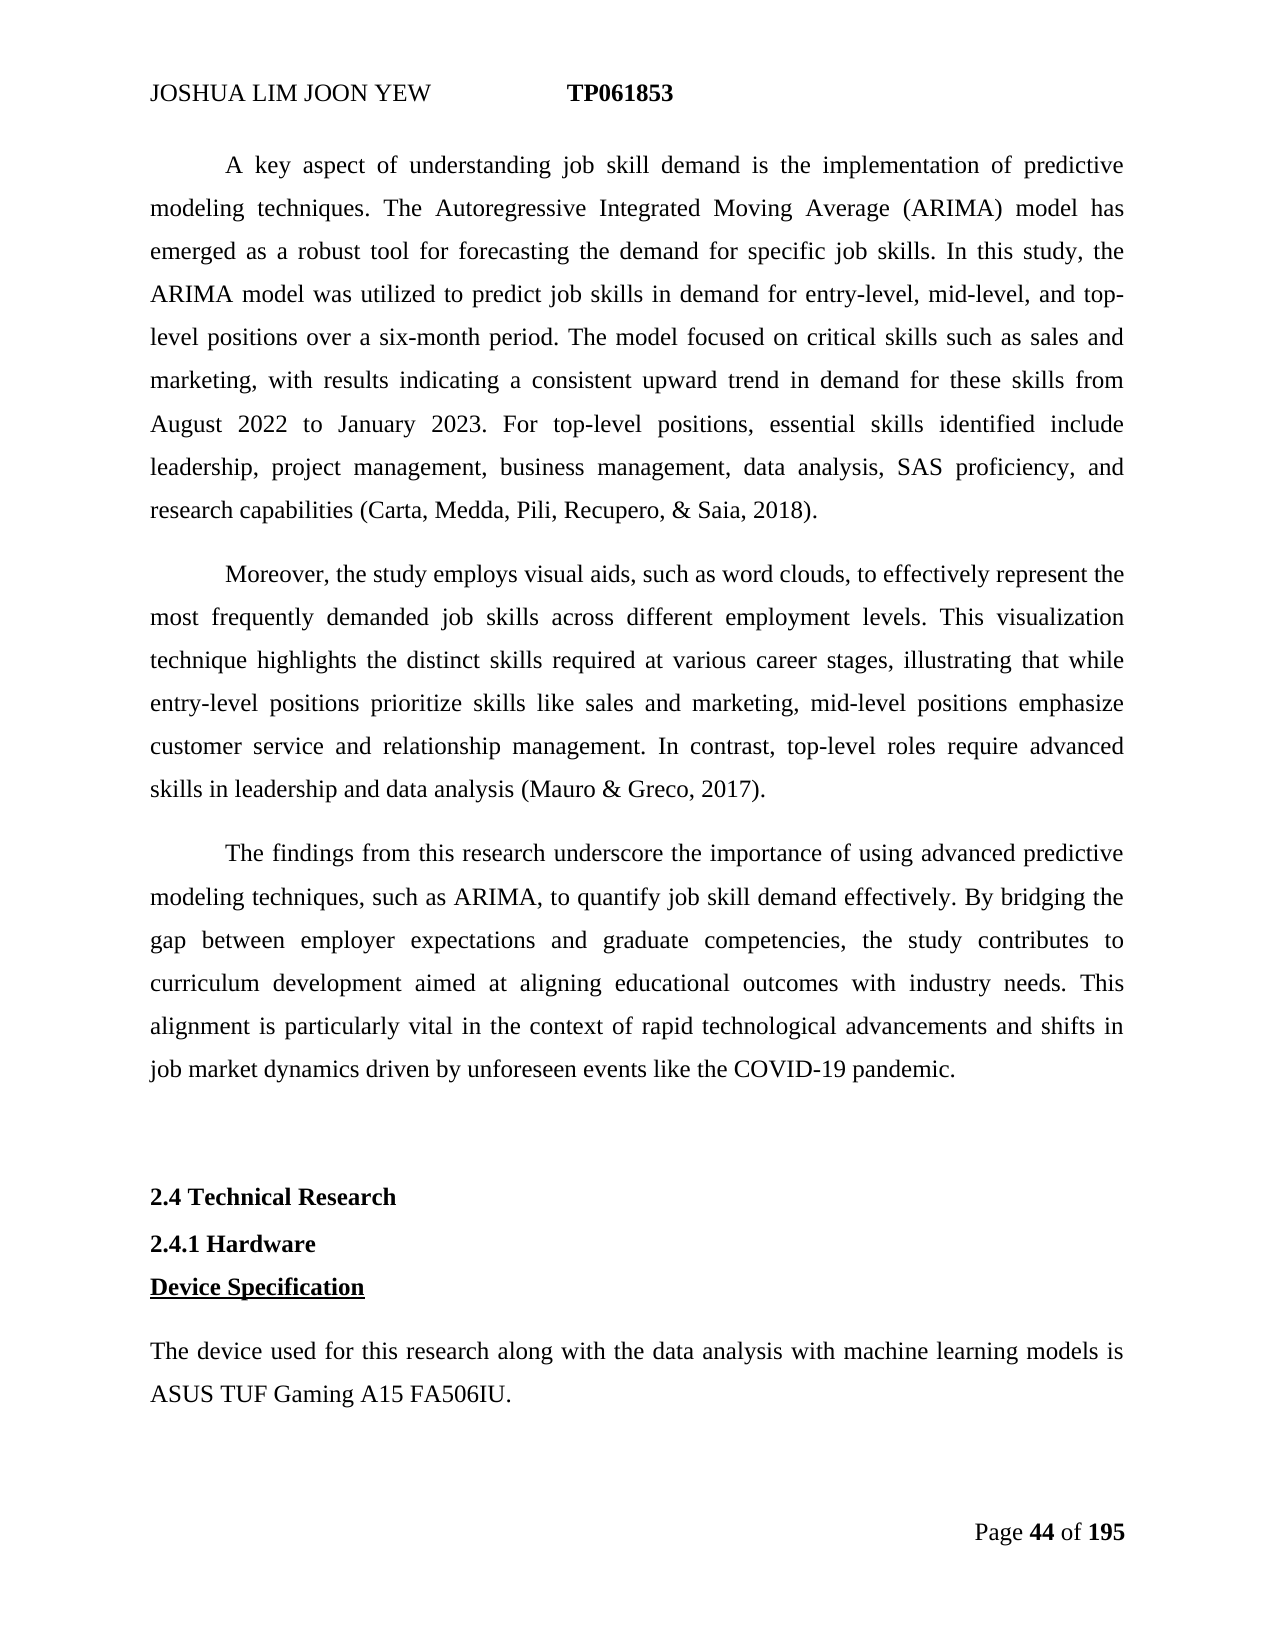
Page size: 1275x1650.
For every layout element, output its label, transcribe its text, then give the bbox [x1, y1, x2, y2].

text The device used for this research along with the data analysis with machine learning models is ASUS TUF Gaming A15 FA506IU. [150, 1336, 1125, 1408]
text Device Specification [150, 1272, 1125, 1301]
subtitle 2.4.1 Hardware [150, 1229, 1125, 1258]
text The findings from this research underscore the importance of using advanced predictive modeling techniques, such as ARIMA, to quantify job skill demand effectively. By bridging the gap between employer expectations and graduate competencies, the study contributes to curriculum development aimed at aligning educational outcomes with industry needs. This alignment is particularly vital in the context of rapid technological advancements and shifts in job market dynamics driven by unforeseen events like the COVID-19 pandemic. [150, 838, 1125, 1083]
text Moreover, the study employs visual aids, such as word clouds, to effectively represent the most frequently demanded job skills across different employment levels. This visualization technique highlights the distinct skills required at various career stages, illustrating that while entry-level positions prioritize skills like sales and marketing, mid-level positions emphasize customer service and relationship management. In contrast, top-level roles require advanced skills in leadership and data analysis. [150, 559, 1125, 803]
text A key aspect of understanding job skill demand is the implementation of predictive modeling techniques. The Autoregressive Integrated Moving Average (ARIMA) model has emerged as a robust tool for forecasting the demand for specific job skills. In this study, the ARIMA model was utilized to predict job skills in demand for entry-level, mid-level, and top-level positions over a six-month period. The model focused on critical skills such as sales and marketing, with results indicating a consistent upward trend in demand for these skills from August 2022 to January 2023. For top-level positions, essential skills identified include leadership, project management, business management, data analysis, SAS proficiency, and research capabilities . [150, 150, 1125, 524]
subtitle 2.4 Technical Research [150, 1182, 1125, 1211]
